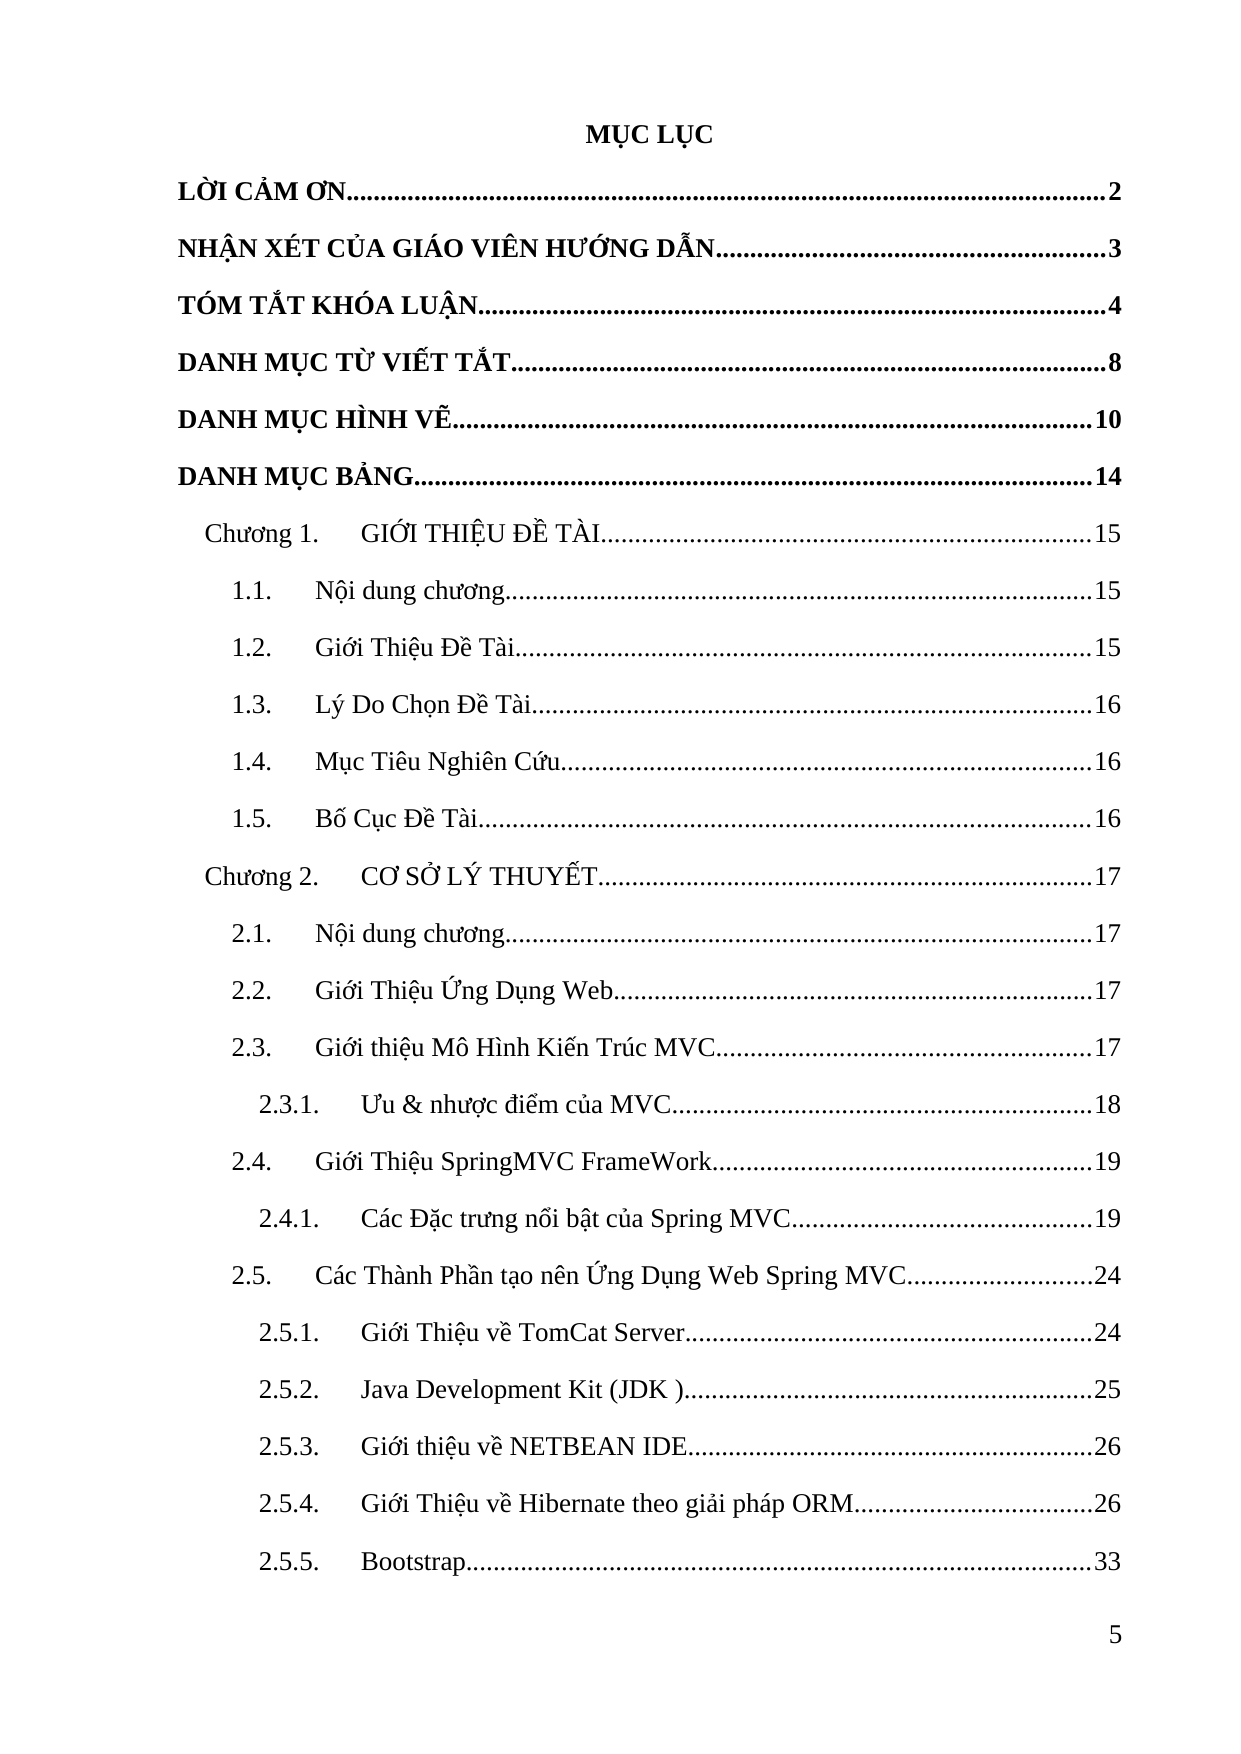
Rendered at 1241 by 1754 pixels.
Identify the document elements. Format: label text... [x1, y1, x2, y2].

text 1.1. Nội dung chương 15 [231, 574, 1122, 605]
text 2.3.1. Ưu & nhược điểm của MVC 18 [258, 1088, 1122, 1119]
text 2.2. Giới Thiệu Ứng Dụng Web 17 [231, 974, 1122, 1005]
text 2.5.1. Giới Thiệu về TomCat Server 24 [258, 1316, 1122, 1347]
text 2.1. Nội dung chương 17 [231, 917, 1122, 948]
text MỤC LỤC [177, 118, 1122, 149]
text 2.5.2. Java Development Kit (JDK ) 25 [258, 1373, 1122, 1404]
text DANH MỤC TỪ VIẾT TẮT 8 [177, 346, 1122, 377]
text 2.5.5. Bootstrap 33 [258, 1545, 1122, 1576]
text DANH MỤC BẢNG 14 [177, 460, 1122, 491]
text 2.3. Giới thiệu Mô Hình Kiến Trúc MVC 17 [231, 1031, 1122, 1062]
text 2.5.3. Giới thiệu về NETBEAN IDE 26 [258, 1431, 1122, 1462]
text Chương 1. GIỚI THIỆU ĐỀ TÀI 15 [204, 517, 1122, 548]
text DANH MỤC HÌNH VẼ 10 [177, 403, 1122, 434]
text TÓM TẮT KHÓA LUẬN 4 [177, 289, 1122, 320]
text 1.4. Mục Tiêu Nghiên Cứu 16 [231, 746, 1122, 777]
text 1.2. Giới Thiệu Đề Tài 15 [231, 631, 1122, 662]
text 2.4.1. Các Đặc trưng nổi bật của Spring MVC 19 [258, 1202, 1122, 1233]
text 1.5. Bố Cục Đề Tài 16 [231, 803, 1122, 834]
text 2.5. Các Thành Phần tạo nên Ứng Dụng Web Spring MVC 24 [231, 1259, 1122, 1290]
text NHẬN XÉT CỦA GIÁO VIÊN HƯỚNG DẪN 3 [177, 232, 1122, 263]
text 2.4. Giới Thiệu SpringMVC FrameWork 19 [231, 1145, 1122, 1176]
text 1.3. Lý Do Chọn Đề Tài 16 [231, 688, 1122, 719]
text 2.5.4. Giới Thiệu về Hibernate theo giải pháp ORM 26 [258, 1488, 1122, 1519]
text LỜI CẢM ƠN 2 [177, 175, 1122, 206]
text Chương 2. CƠ SỞ LÝ THUYẾT 17 [204, 860, 1122, 891]
